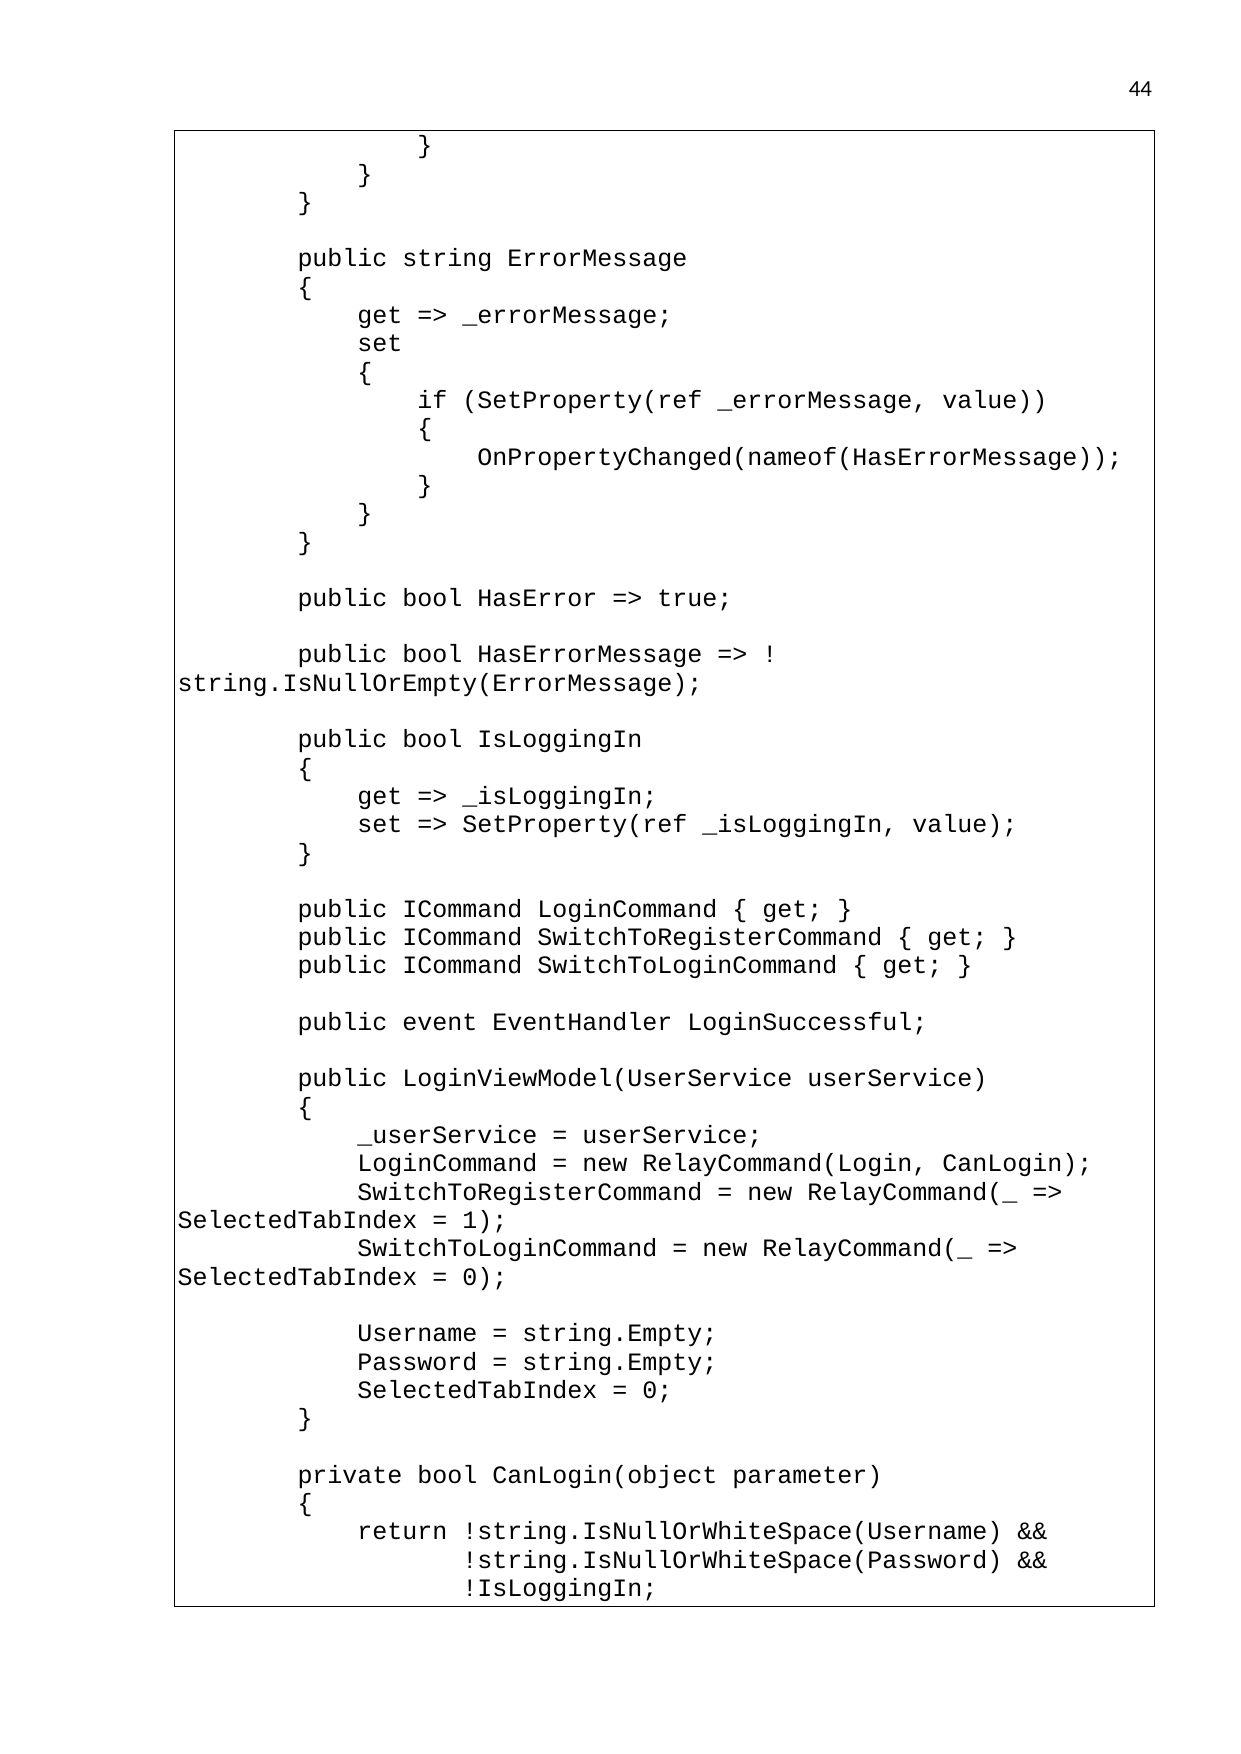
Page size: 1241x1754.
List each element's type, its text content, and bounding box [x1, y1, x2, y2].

text public bool HasErrorMessage => !string.IsNullOrEmpty(ErrorMessage); [177, 642, 1152, 699]
text set => SetProperty(ref _isLoggingIn, value); [177, 812, 1152, 840]
text { [177, 274, 1152, 303]
text public ICommand SwitchToRegisterCommand { get; } [177, 925, 1152, 953]
text _userService = userService; [177, 1122, 1152, 1151]
text } [177, 473, 1152, 501]
text public bool IsLoggingIn [177, 727, 1152, 755]
text return !string.IsNullOrWhiteSpace(Username) && [177, 1519, 1152, 1547]
text SwitchToLoginCommand = new RelayCommand(_ => SelectedTabIndex = 0); [177, 1236, 1152, 1292]
text public string ErrorMessage [177, 246, 1152, 274]
text if (SetProperty(ref _errorMessage, value)) [177, 388, 1152, 416]
text !string.IsNullOrWhiteSpace(Password) && [177, 1547, 1152, 1572]
text } [177, 840, 1152, 868]
text !IsLoggingIn; [175, 1572, 1154, 1606]
text get => _isLoggingIn; [177, 783, 1152, 812]
text } [177, 501, 1152, 529]
text public LoginViewModel(UserService userService) [177, 1066, 1152, 1094]
text public event EventHandler LoginSuccessful; [177, 1009, 1152, 1038]
text get => _errorMessage; [177, 303, 1152, 331]
text public ICommand LoginCommand { get; } [177, 896, 1152, 925]
text public ICommand SwitchToLoginCommand { get; } [177, 953, 1152, 981]
text LoginCommand = new RelayCommand(Login, CanLogin); [177, 1151, 1152, 1179]
text { [177, 1094, 1152, 1122]
text } [175, 131, 1154, 161]
text { [177, 359, 1152, 388]
text OnPropertyChanged(nameof(HasErrorMessage)); [177, 444, 1152, 473]
text private bool CanLogin(object parameter) [177, 1462, 1152, 1491]
text Username = string.Empty; [177, 1321, 1152, 1349]
text } [177, 1406, 1152, 1434]
text } [177, 161, 1152, 190]
text public bool HasError => true; [177, 586, 1152, 614]
text Password = string.Empty; [177, 1349, 1152, 1377]
text SelectedTabIndex = 0; [177, 1377, 1152, 1406]
text set [177, 331, 1152, 359]
text { [177, 755, 1152, 783]
text } [177, 529, 1152, 558]
text { [177, 416, 1152, 444]
text } [177, 190, 1152, 218]
text SwitchToRegisterCommand = new RelayCommand(_ => SelectedTabIndex = 1); [177, 1179, 1152, 1236]
text { [177, 1491, 1152, 1519]
